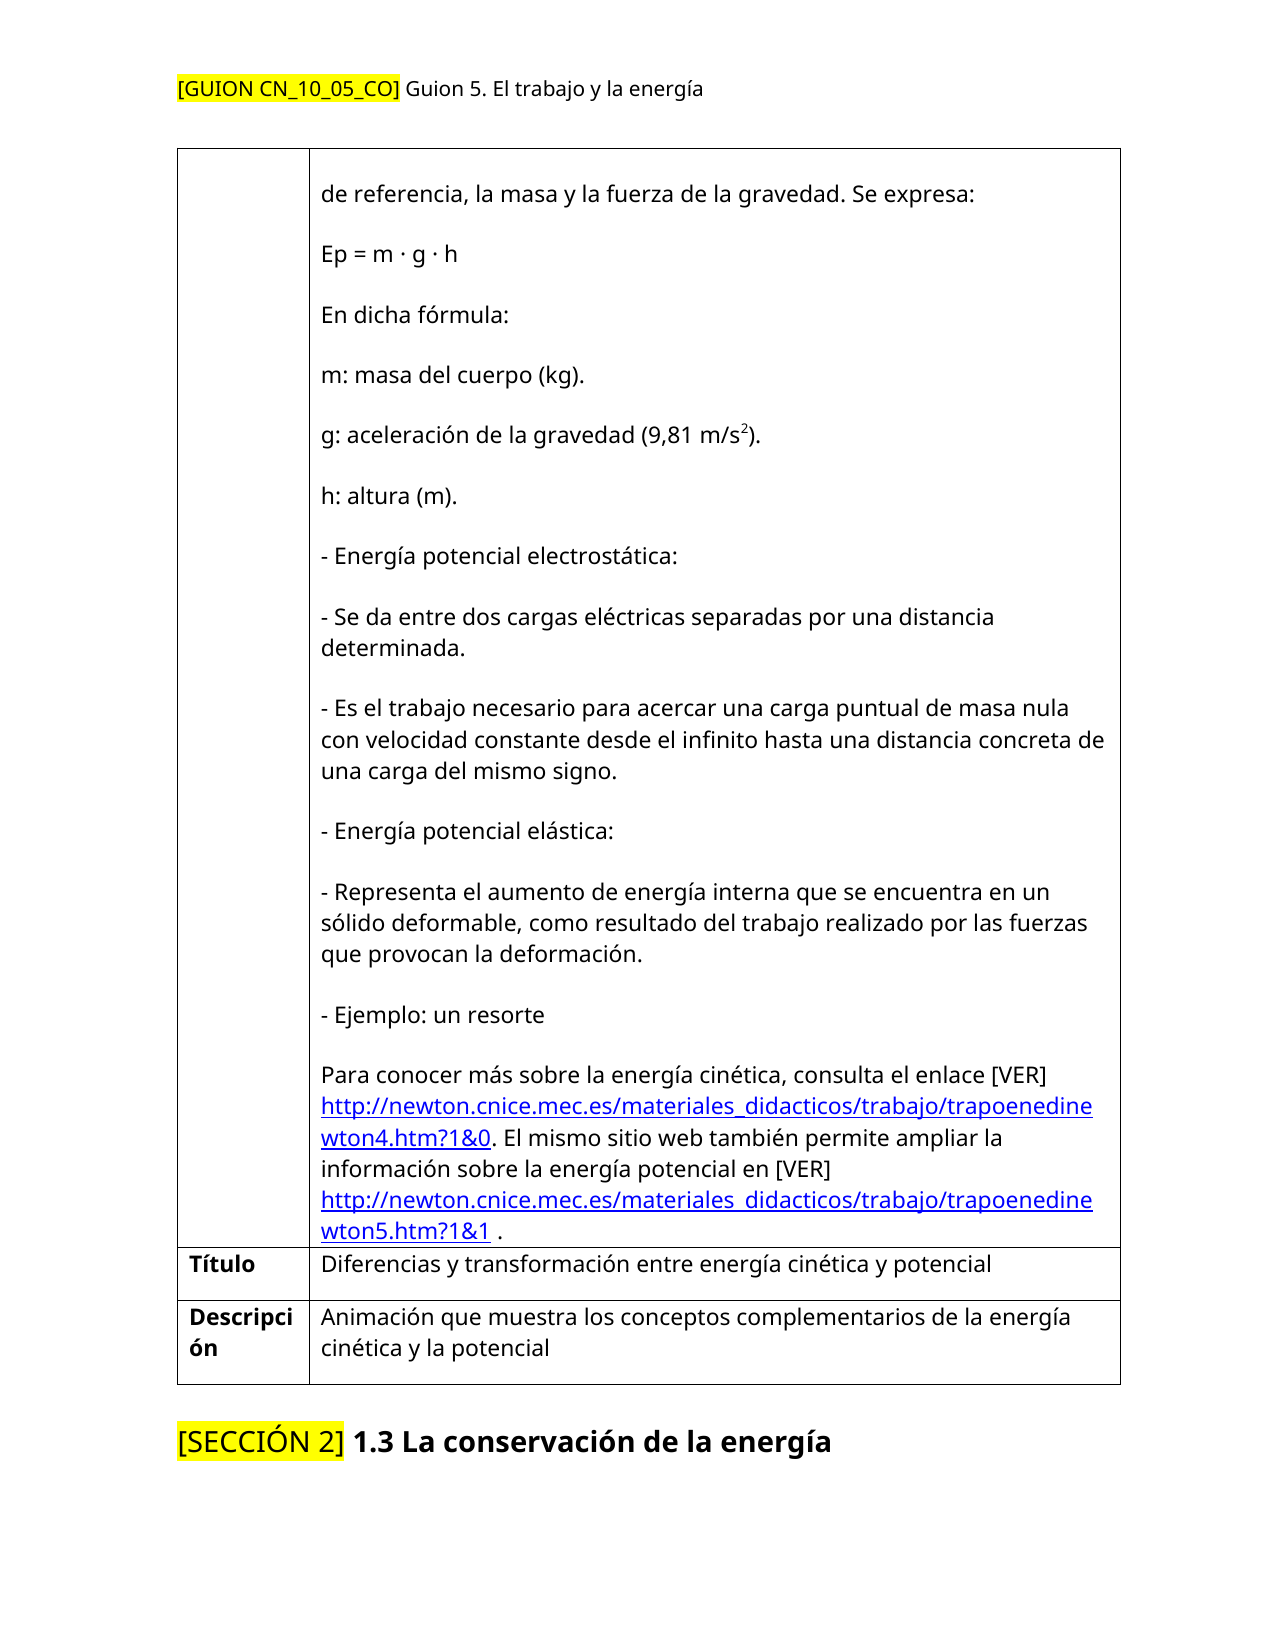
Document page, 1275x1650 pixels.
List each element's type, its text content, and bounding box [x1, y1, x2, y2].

table_cell Título [178, 1248, 309, 1300]
table_cell Animación que muestra los conceptos complementarios de la energía cinética y la potencial [310, 1301, 1120, 1384]
text [SECCIÓN 2] 1.3 La conservación de la energía [344, 1421, 1098, 1461]
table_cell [310, 149, 1120, 1247]
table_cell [178, 149, 309, 1247]
table_cell Descripción [178, 1301, 309, 1384]
table_cell Diferencias y transformación entre energía cinética y potencial [310, 1248, 1120, 1300]
